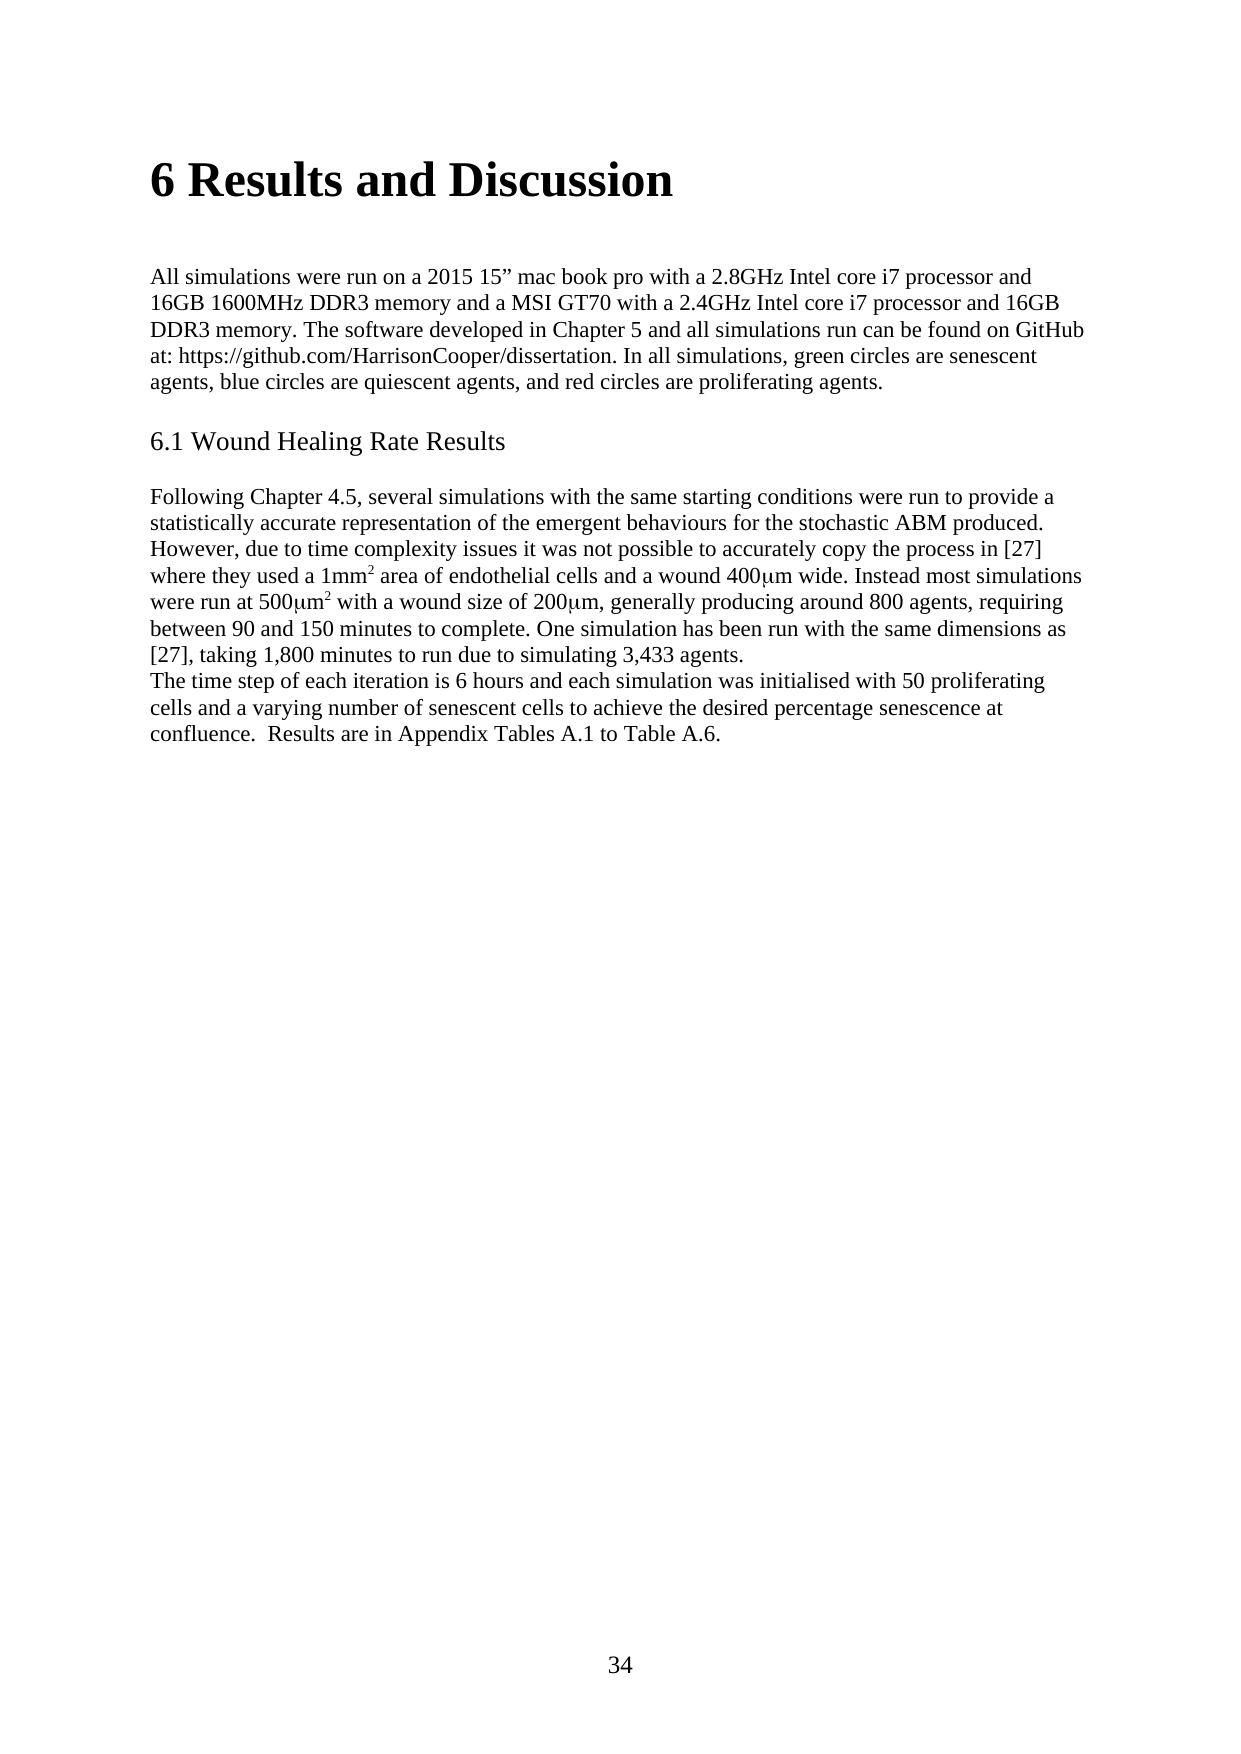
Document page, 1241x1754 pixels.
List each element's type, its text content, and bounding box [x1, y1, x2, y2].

text All simulations were run on a 2015 15” mac book pro with a 2.8GHz Intel core i7 processor and 16GB 1600MHz DDR3 memory and a MSI GT70 with a 2.4GHz Intel core i7 processor and 16GB DDR3 memory. The software developed in Chapter 5 and all simulations run can be found on GitHub at: https://github.com/HarrisonCooper/dissertation. In all simulations, green circles are senescent agents, blue circles are quiescent agents, and red circles are proliferating agents. [150, 263, 1090, 395]
text The time step of each iteration is 6 hours and each simulation was initialised with 50 proliferating cells and a varying number of senescent cells to achieve the desired percentage senescence at confluence. Results are in Appendix Tables A.1 to Table A.6. [150, 667, 1090, 746]
subtitle 6.1 Wound Healing Rate Results [150, 425, 1090, 456]
list Following Chapter 4.5, several simulations with the same starting conditions were run to provide a statistically accurate representation of the emergent behaviours for the stochastic ABM produced. However, due to time complexity issues it was not possible to accurately copy the process in [27] where they used a 1mm2 area of endothelial cells and a wound 400m wide. Instead most simulations were run at 500m2 with a wound size of 200m, generally producing around 800 agents, requiring between 90 and 150 minutes to complete. One simulation has been run with the same dimensions as [27], taking 1,800 minutes to run due to simulating 3,433 agents. [150, 456, 1090, 667]
subtitle 6 Results and Discussion [150, 150, 1090, 207]
